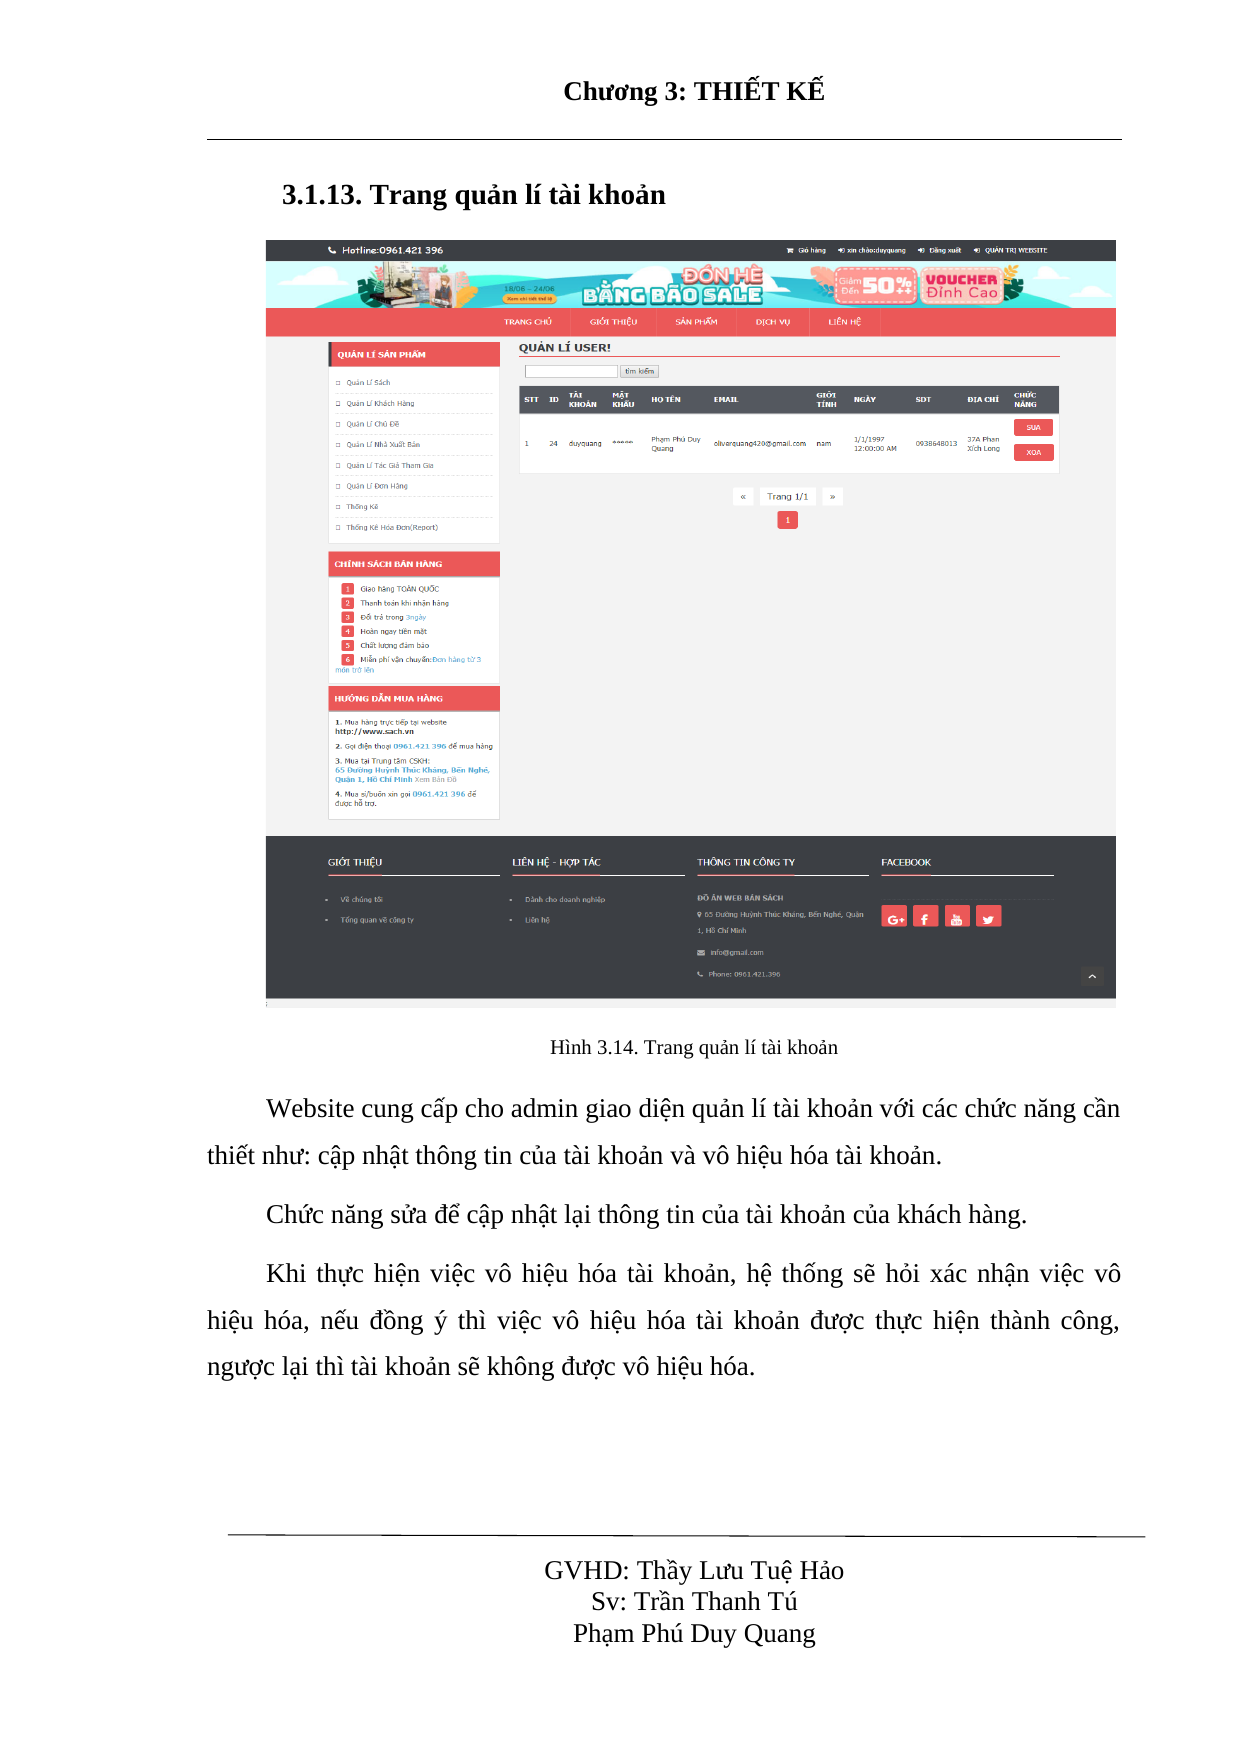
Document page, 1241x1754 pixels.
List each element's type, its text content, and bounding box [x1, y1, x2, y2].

subtitle Trang quản lí tài khoản [282, 177, 1122, 211]
text Website cung cấp cho admin giao diện quản lí tài khoản với các chức năng cần thiết như: cập nhật thông tin của tài khoản và vô hiệu hóa tài khoản. [207, 1092, 1122, 1170]
picture [265, 240, 1116, 1008]
text Chức năng sửa để cập nhật lại thông tin của tài khoản của khách hàng. [207, 1198, 1122, 1229]
text Khi thực hiện việc vô hiệu hóa tài khoản, hệ thống sẽ hỏi xác nhận việc vô hiệu hóa, nếu đồng ý thì việc vô hiệu hóa tài khoản được thực hiện thành công, ngược lại thì tài khoản sẽ không được vô hiệu hóa. [207, 1257, 1122, 1382]
